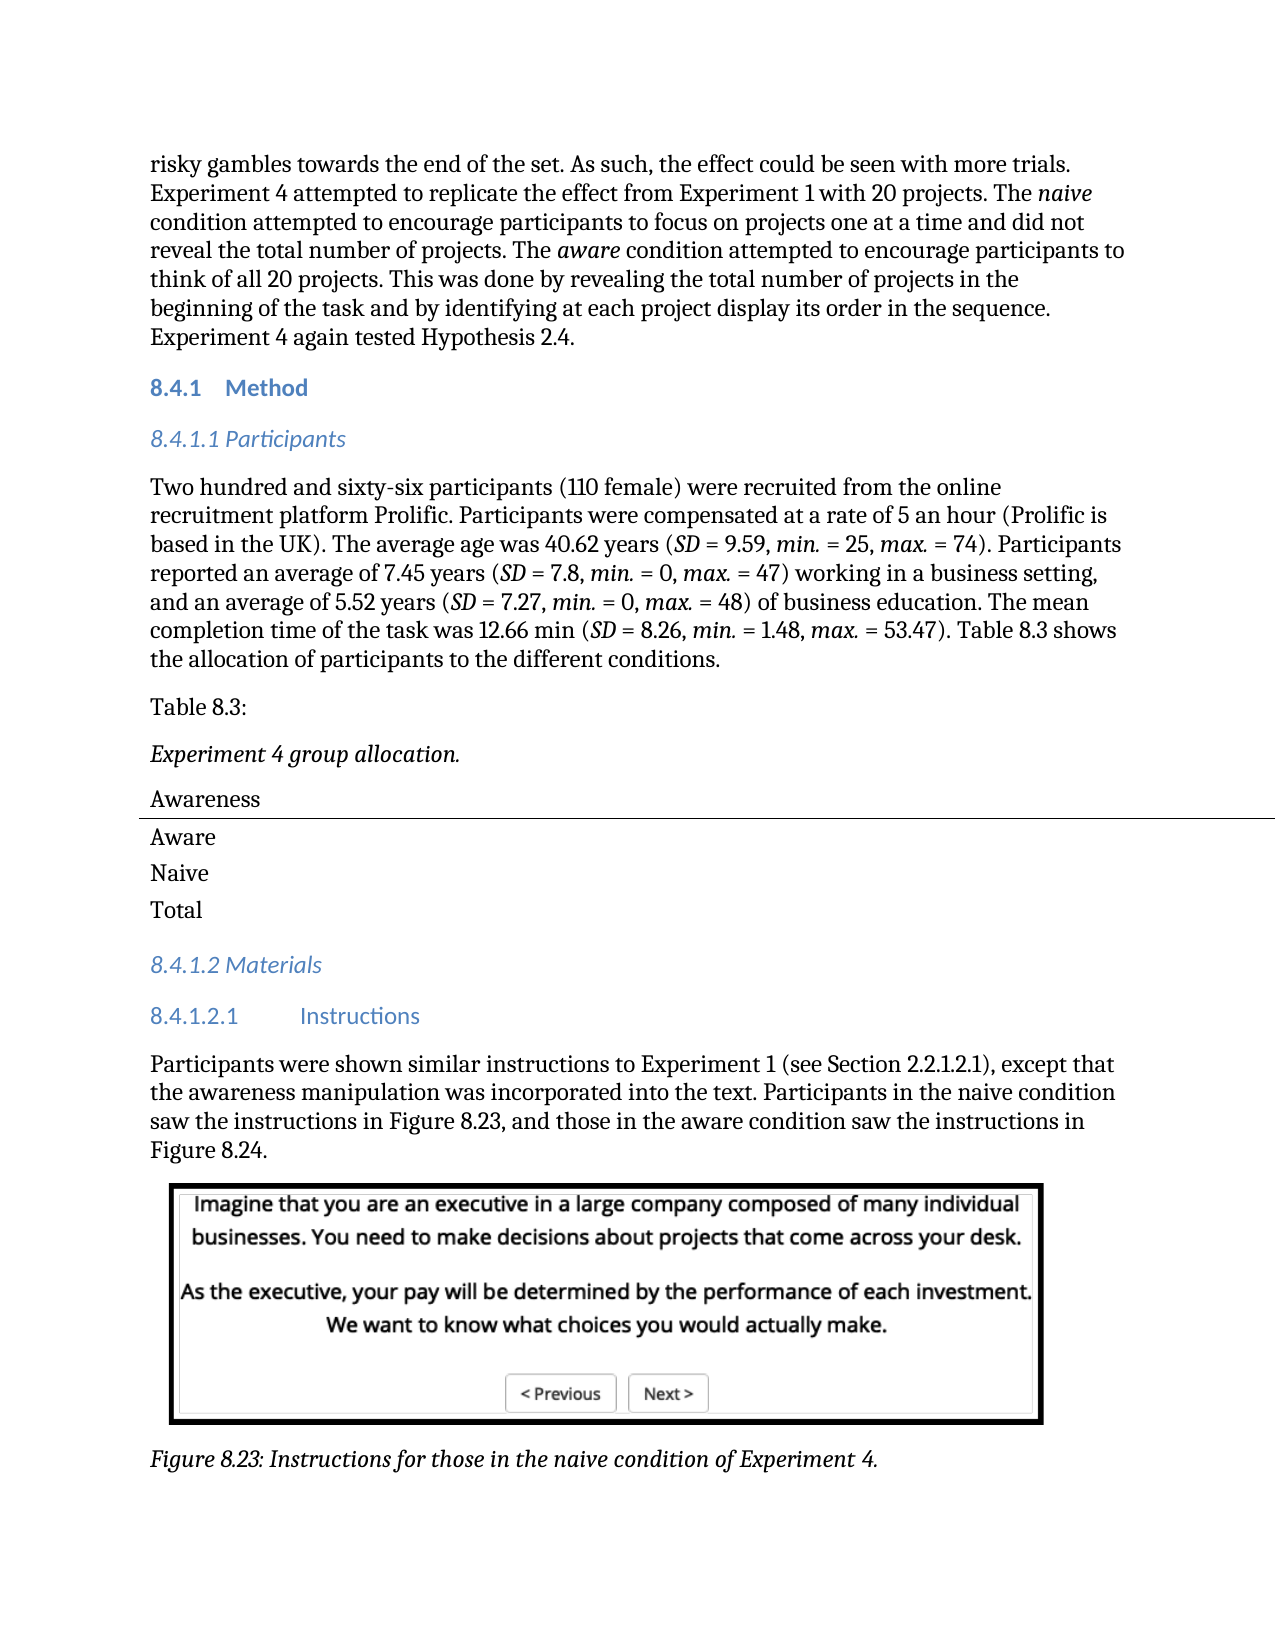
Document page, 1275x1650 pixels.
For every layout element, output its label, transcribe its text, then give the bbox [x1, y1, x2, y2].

text Experiment 4 group allocation. [150, 740, 1125, 769]
text Table 8.3: [150, 693, 1125, 721]
table_header Awareness [139, 781, 1275, 818]
subtitle 8.4.1 Method [150, 372, 1125, 403]
table_cell Total [139, 892, 1275, 928]
subtitle 8.4.1.1 Participants [150, 423, 1125, 454]
picture [168, 1183, 1044, 1425]
table_cell Aware [139, 819, 1275, 856]
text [150, 150, 1125, 351]
subtitle 8.4.1.2.1 Instructions [150, 1000, 1125, 1031]
text Figure 8.23: Instructions for those in the naive condition of Experiment 4. [150, 1445, 1125, 1474]
text Two hundred and sixty-six participants (110 female) were recruited from the online recruitment platform Prolific. Participants were compensated at a rate of 5 an hour (Prolific is based in the UK). The average age was 40.62 years (SD = 9.59, min. = 25, max. = 74). Participants reported an average of 7.45 years (SD = 7.8, min. = 0, max. = 47) working in a business setting, and an average of 5.52 years (SD = 7.27, min. = 0, max. = 48) of business education. The mean completion time of the task was 12.66 min (SD = 8.26, min. = 1.48, max. = 53.47). Table 8.3 shows the allocation of participants to the different conditions. [150, 473, 1125, 674]
subtitle 8.4.1.2 Materials [150, 949, 1125, 979]
table_cell Naive [139, 856, 1275, 892]
text Participants were shown similar instructions to Experiment 1 (see Section 2.2.1.2.1), except that the awareness manipulation was incorporated into the text. Participants in the naive condition saw the instructions in Figure 8.23, and those in the aware condition saw the instructions in Figure 8.24. [150, 1049, 1125, 1164]
